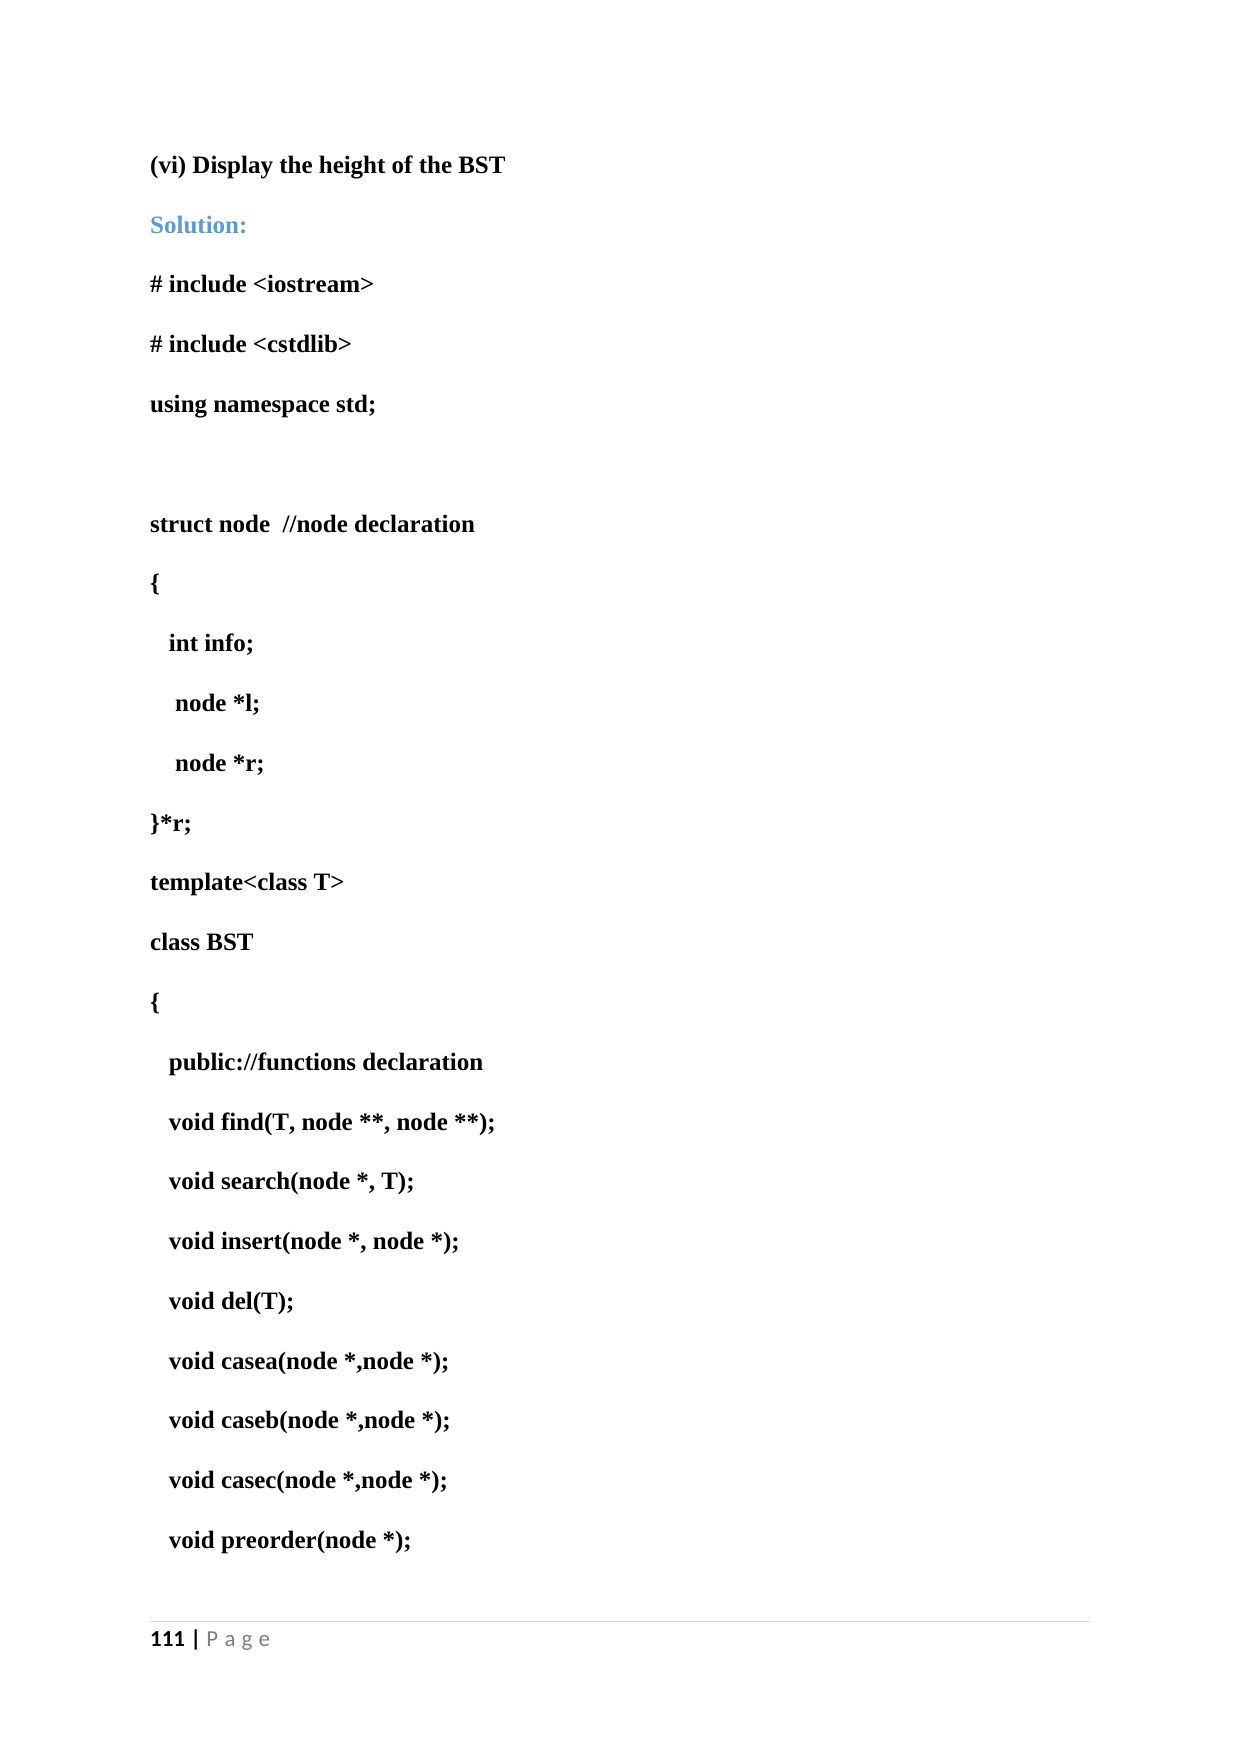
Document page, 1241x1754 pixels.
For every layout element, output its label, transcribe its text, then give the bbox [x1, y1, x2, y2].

text # include <cstdlib> [150, 329, 1090, 358]
text node *l; [150, 688, 1090, 717]
text void insert(node *, node *); [150, 1226, 1090, 1255]
text int info; [150, 628, 1090, 657]
text void find(T, node **, node **); [150, 1107, 1090, 1135]
text void preorder(node *); [150, 1525, 1090, 1554]
text # include <iostream> [150, 269, 1090, 298]
text (vi) Display the height of the BST [150, 150, 1090, 179]
text public://functions declaration [150, 1047, 1090, 1076]
text Solution: [150, 210, 1090, 238]
text using namespace std; [150, 389, 1090, 418]
text void del(T); [150, 1286, 1090, 1315]
text node *r; [150, 748, 1090, 777]
text { [150, 568, 1090, 597]
text struct node //node declaration [150, 509, 1090, 537]
text }*r; [150, 808, 1090, 836]
text void casec(node *,node *); [150, 1465, 1090, 1494]
text template<class T> [150, 867, 1090, 896]
text void search(node *, T); [150, 1166, 1090, 1195]
text void casea(node *,node *); [150, 1346, 1090, 1374]
text class BST [150, 927, 1090, 956]
text { [150, 987, 1090, 1016]
text void caseb(node *,node *); [150, 1406, 1090, 1434]
